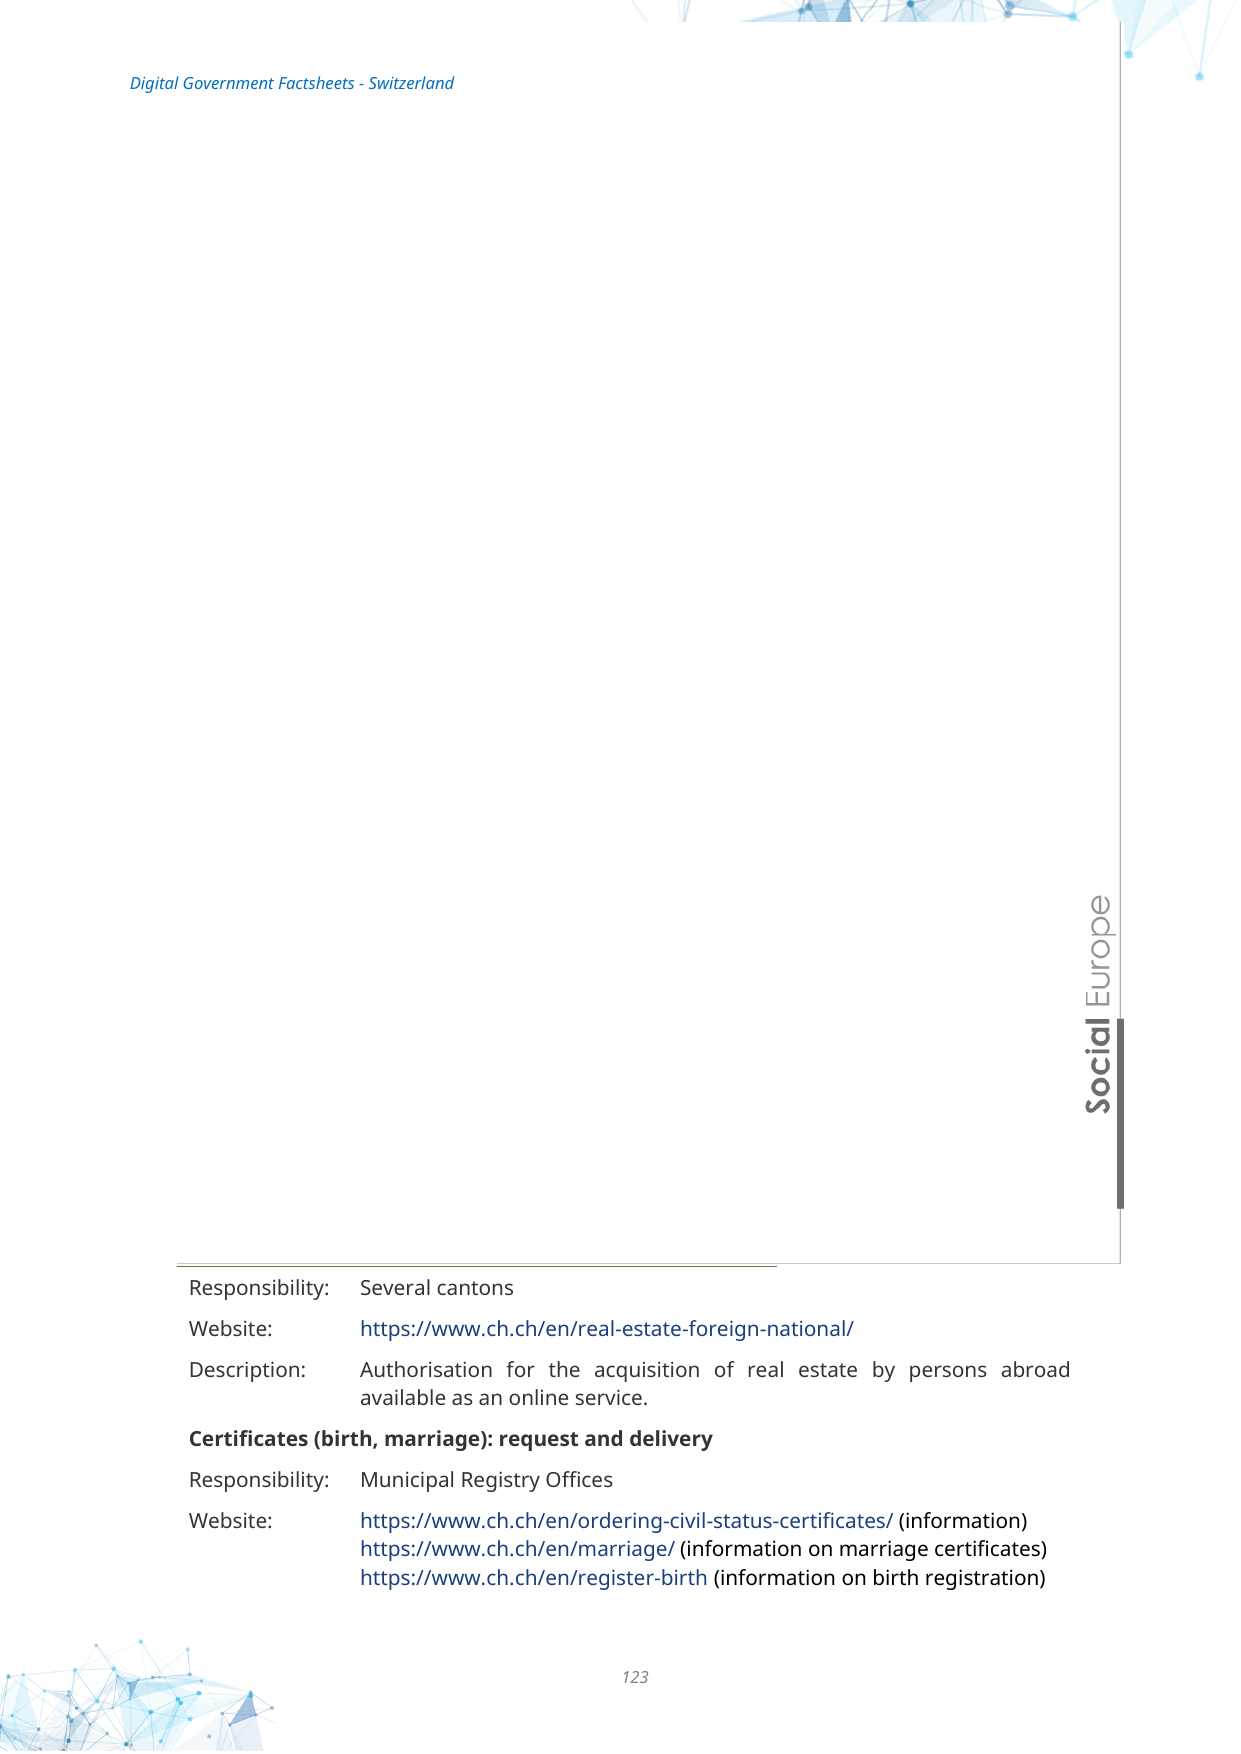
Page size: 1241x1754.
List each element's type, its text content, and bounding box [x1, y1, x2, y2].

table_cell Responsibility: [177, 1459, 348, 1500]
table_cell Certificates (birth, marriage): request and delivery [177, 1418, 1083, 1459]
table_cell Description: [177, 1349, 348, 1418]
picture [177, 22, 1124, 1264]
table_cell Responsibility: [177, 1267, 348, 1308]
table_cell Website: [177, 1308, 348, 1349]
table_cell Website: [177, 1500, 348, 1598]
table_cell Municipal Registry Offices [349, 1459, 1083, 1500]
table_cell Authorisation for the acquisition of real estate by persons abroad available as an online service. [349, 1349, 1083, 1418]
table_cell https://www.ch.ch/en/real-estate-foreign-national/ [349, 1308, 1083, 1349]
table_cell https://www.ch.ch/en/ordering-civil-status-certificates/ (information) https://www.ch.ch/en/marriage/ (information on marriage certificates) https://www.ch.ch/en/register-birth (information on birth registration) [349, 1500, 1083, 1598]
table_cell Several cantons [349, 1267, 1083, 1308]
